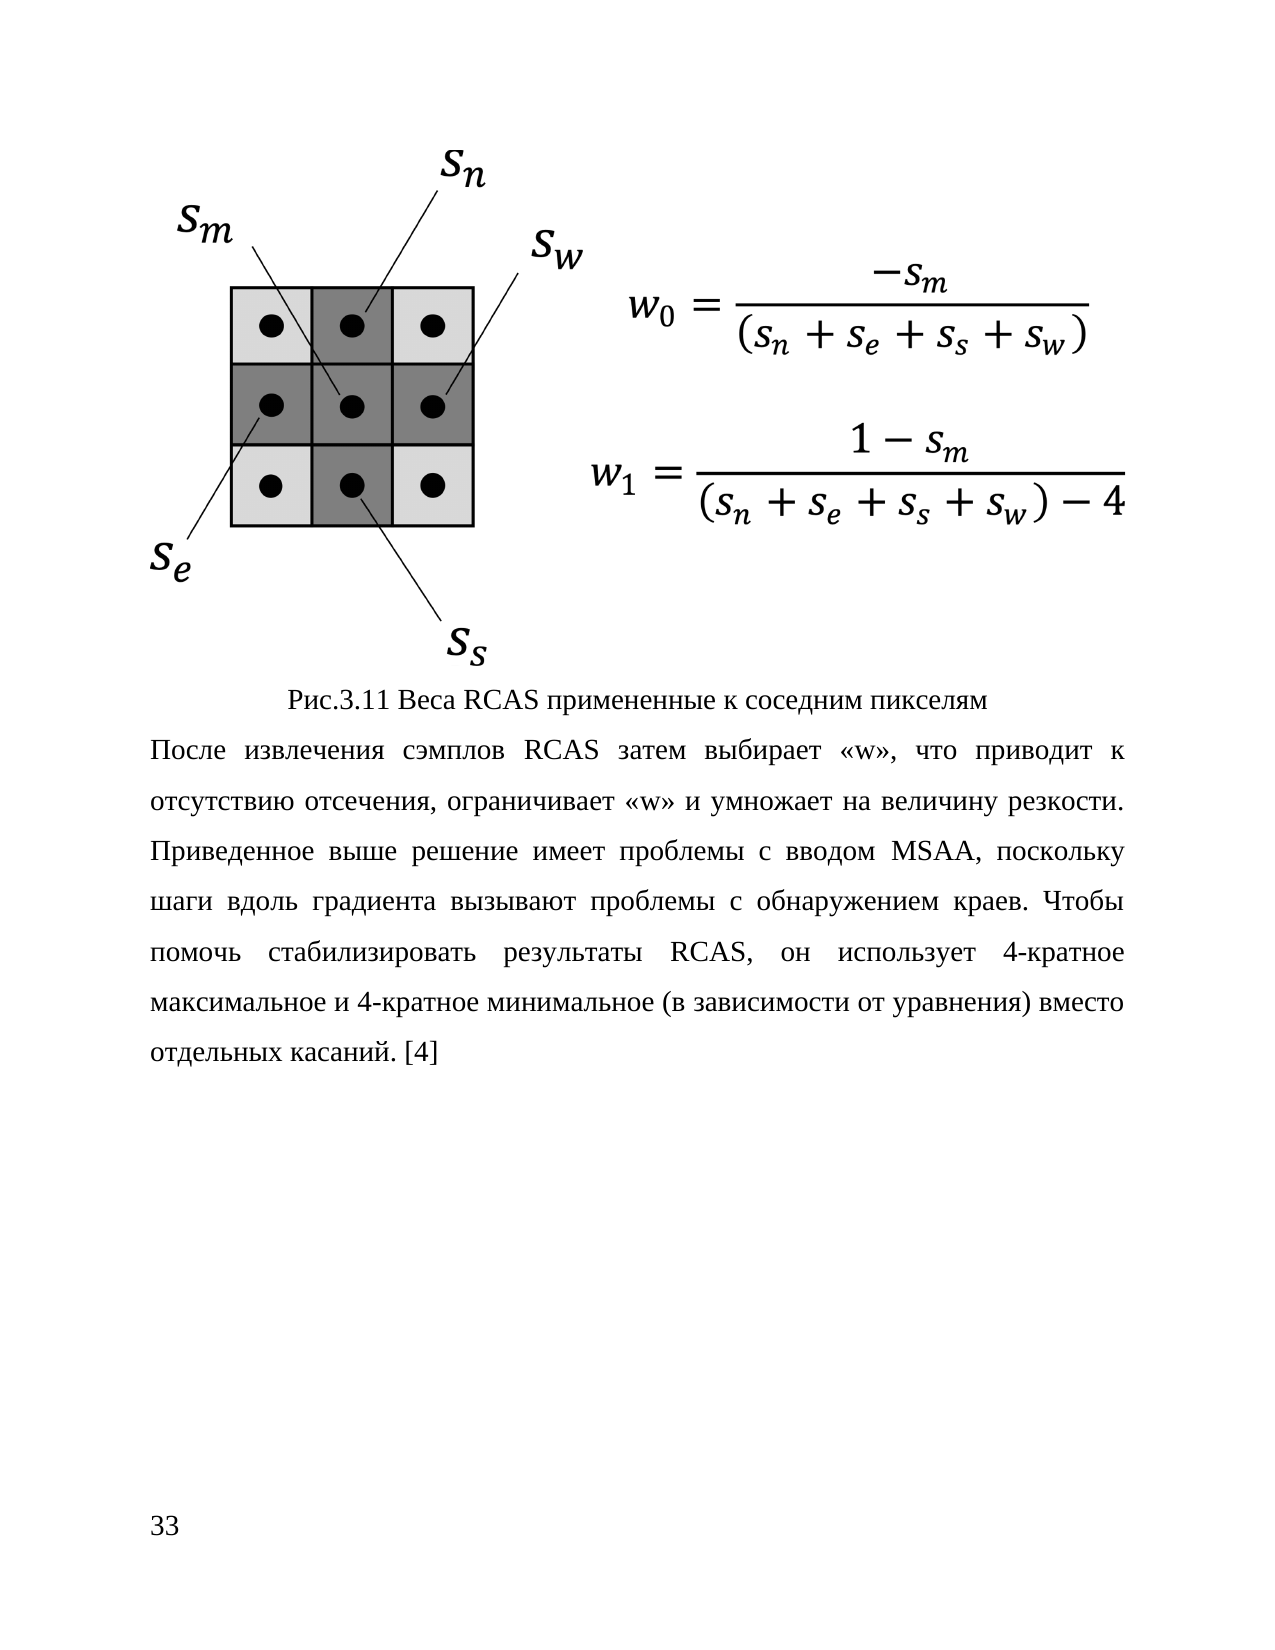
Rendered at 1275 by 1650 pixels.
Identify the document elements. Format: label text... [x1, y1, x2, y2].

text Рис.3.11 Веса RCAS примененные к соседним пикселям [150, 682, 1125, 716]
picture [150, 150, 1125, 666]
text После извлечения сэмплов RCAS затем выбирает «w», что приводит к отсутствию отсечения, ограничивает «w» и умножает на величину резкости. Приведенное выше решение имеет проблемы с вводом MSAA, поскольку шаги вдоль градиента вызывают проблемы с обнаружением краев. Чтобы помочь стабилизировать результаты RCAS, он использует 4-кратное максимальное и 4-кратное минимальное (в зависимости от уравнения) вместо отдельных касаний. [4] [150, 732, 1125, 1068]
